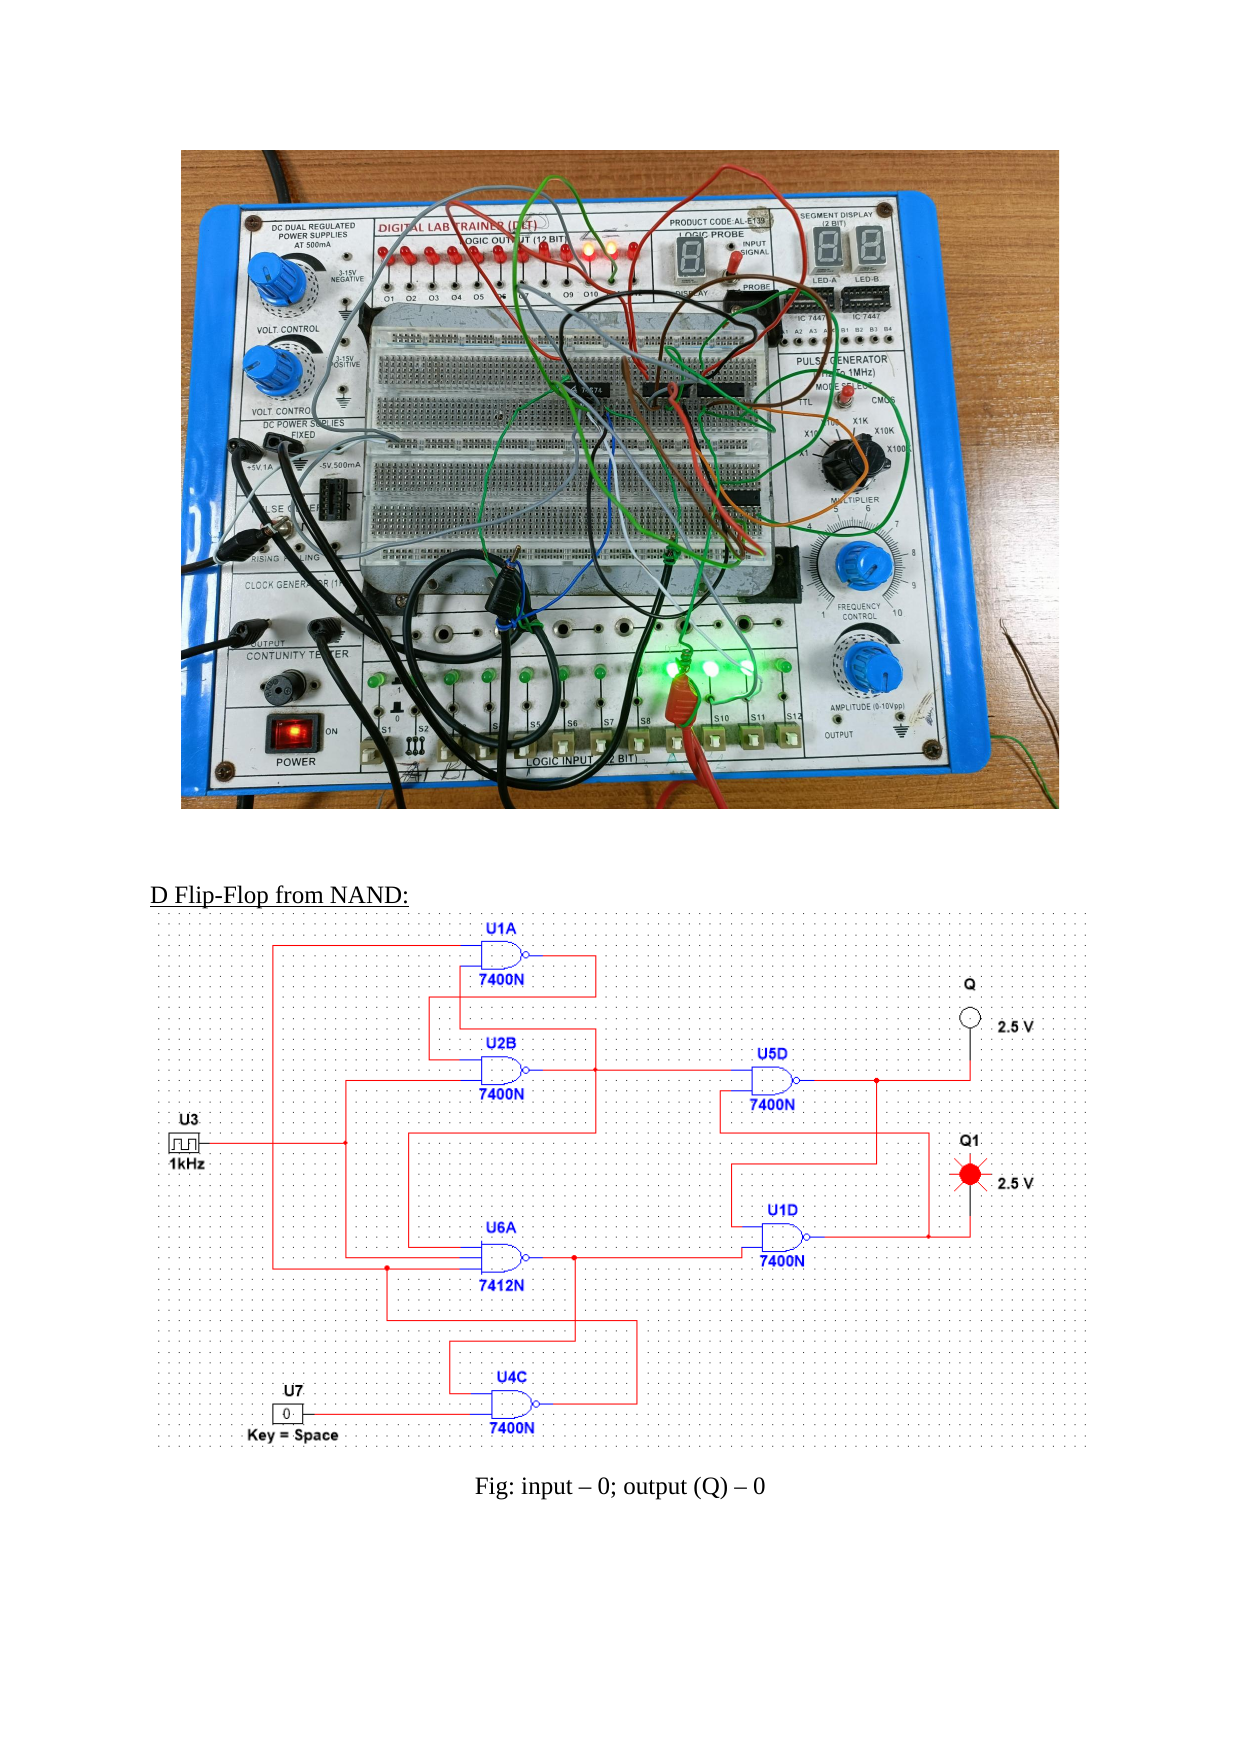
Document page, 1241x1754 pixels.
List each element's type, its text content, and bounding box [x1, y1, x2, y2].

text Fig: input – 0; output (Q) – 0 [150, 1471, 1090, 1500]
picture [181, 150, 1060, 809]
text D Flip-Flop from NAND: [150, 881, 988, 909]
picture [150, 911, 1091, 1453]
